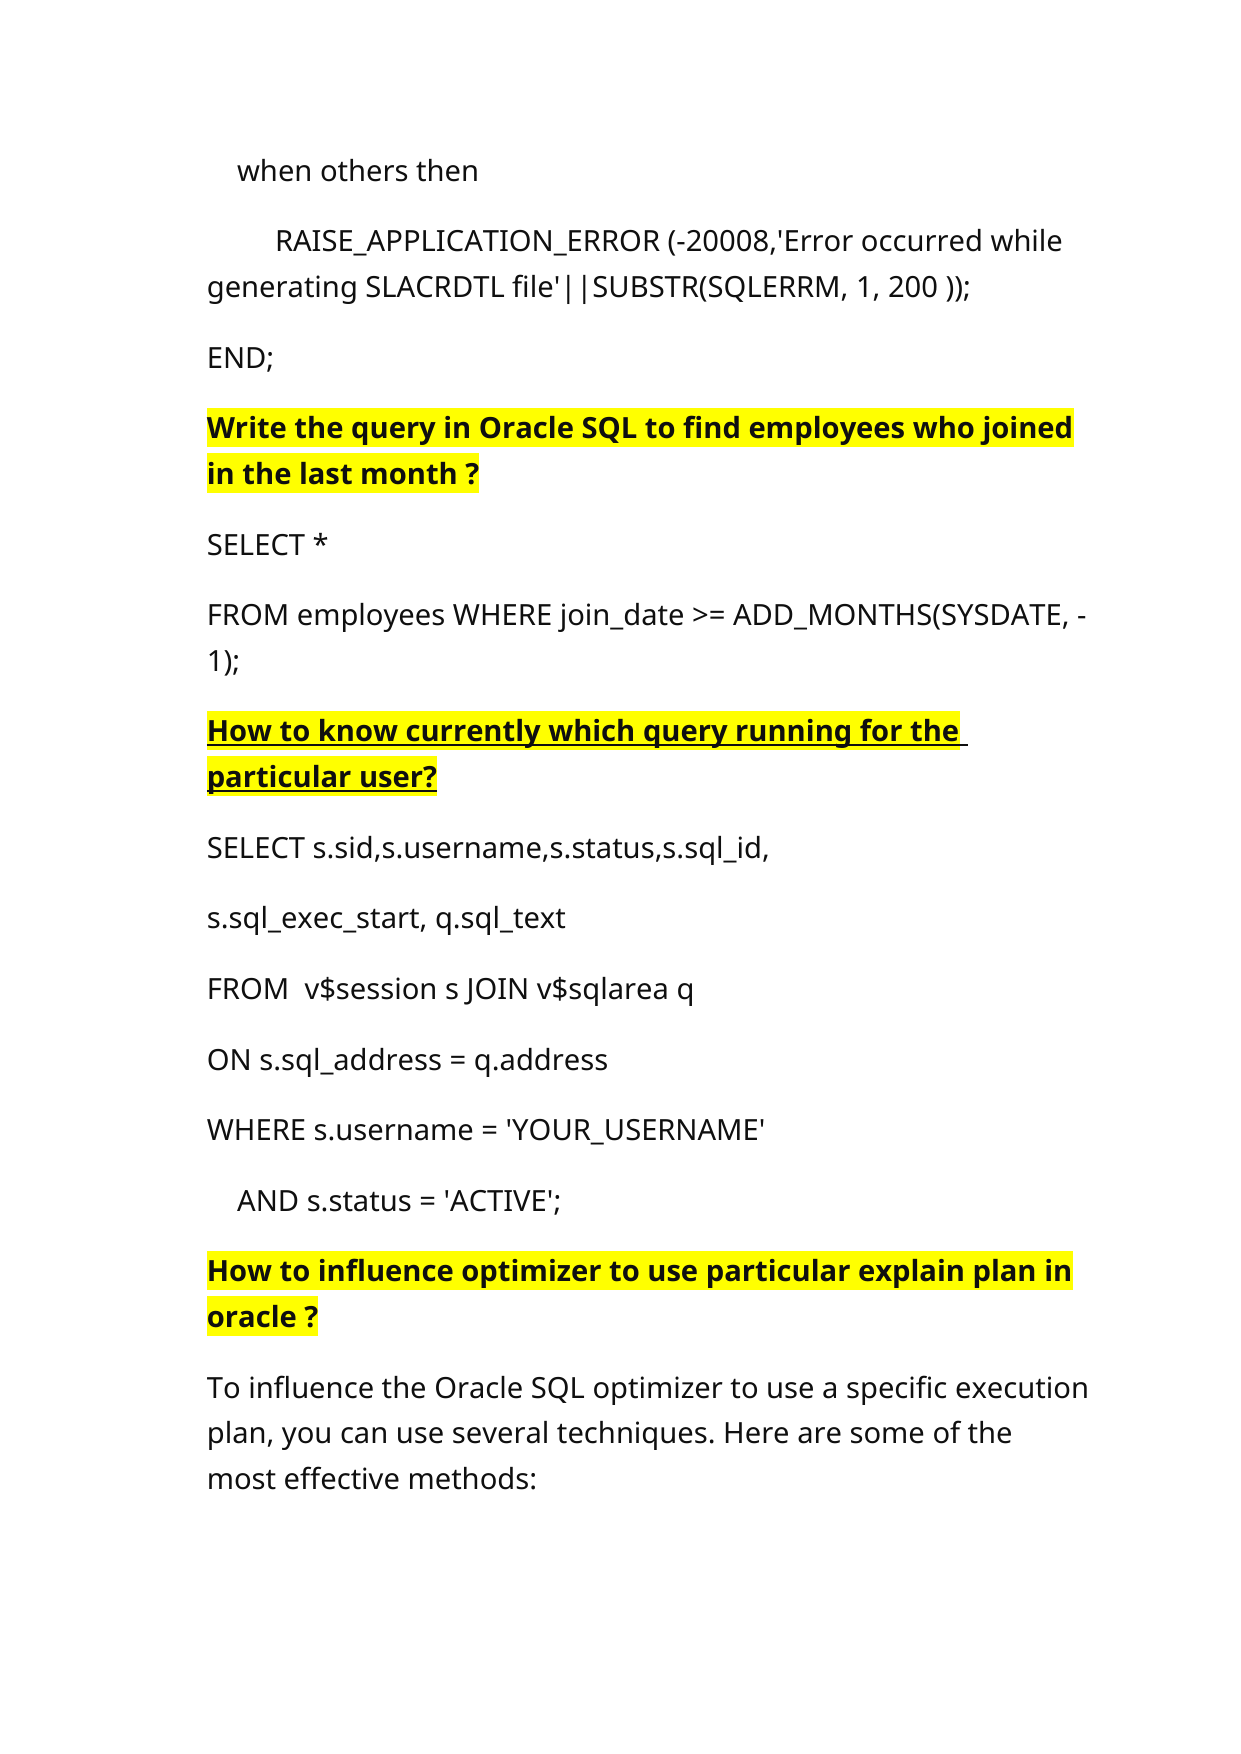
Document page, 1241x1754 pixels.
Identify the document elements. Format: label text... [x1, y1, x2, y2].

text SELECT * [207, 524, 1090, 563]
text FROM employees WHERE join_date >= ADD_MONTHS(SYSDATE, -1); [207, 594, 1090, 680]
text AND s.status = 'ACTIVE'; [207, 1180, 1090, 1220]
text s.sql_exec_start, q.sql_text [207, 897, 1090, 937]
text RAISE_APPLICATION_ERROR (-20008,'Error occurred while generating SLACRDTL file'||SUBSTR(SQLERRM, 1, 200 )); [207, 221, 1090, 306]
text How to know currently which query running for the particular user? [207, 711, 1090, 796]
text Write the query in Oracle SQL to find employees who joined in the last month ? [207, 407, 1090, 493]
text WHERE s.username = 'YOUR_USERNAME' [207, 1109, 1090, 1149]
text ON s.sql_address = q.address [207, 1039, 1090, 1078]
text SELECT s.sid,s.username,s.status,s.sql_id, [207, 827, 1090, 867]
text How to influence optimizer to use particular explain plan in oracle ? [207, 1251, 1090, 1336]
text To influence the Oracle SQL optimizer to use a specific execution plan, you can use several techniques. Here are some of the most effective methods: [207, 1367, 1090, 1498]
text when others then [207, 150, 1090, 190]
text END; [207, 337, 1090, 377]
text FROM v$session s JOIN v$sqlarea q [207, 968, 1090, 1008]
